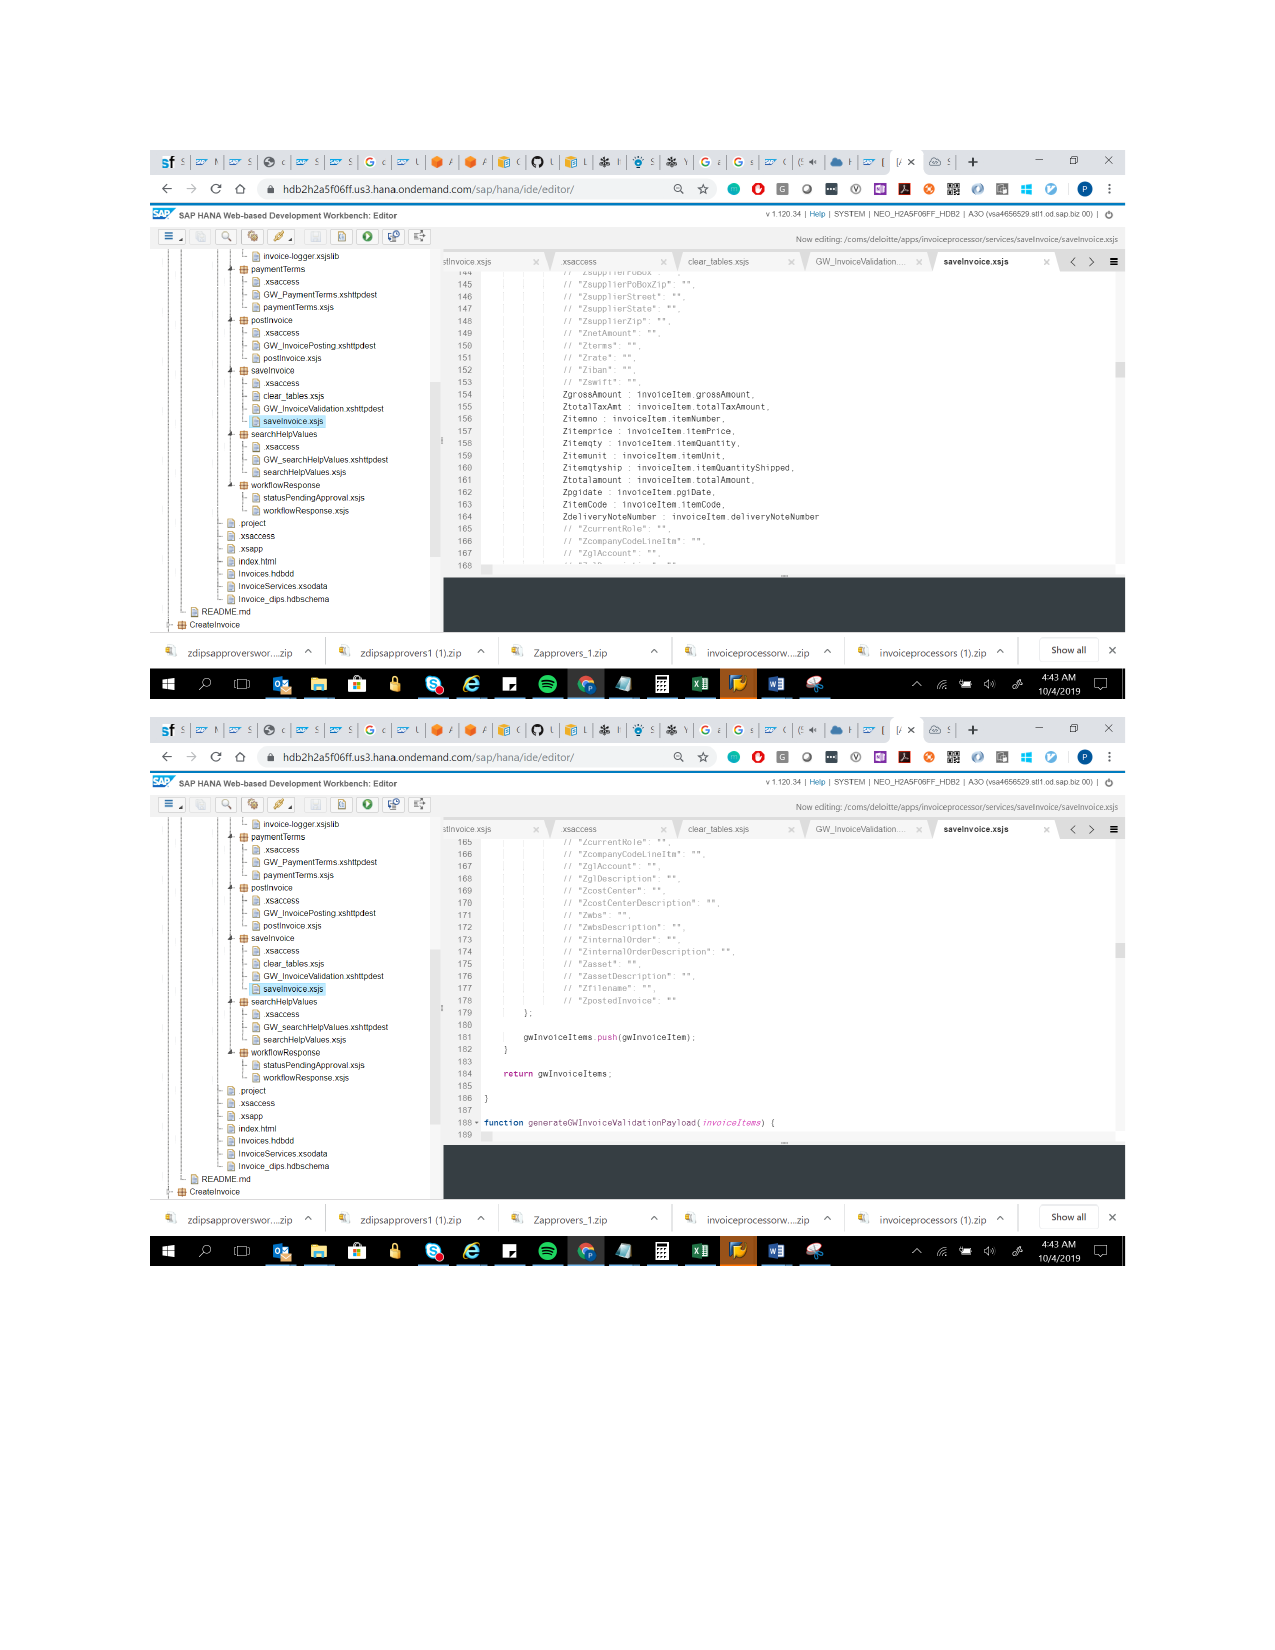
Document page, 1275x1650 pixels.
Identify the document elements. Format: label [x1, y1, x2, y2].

picture [150, 717, 1125, 1266]
picture [150, 150, 1125, 699]
